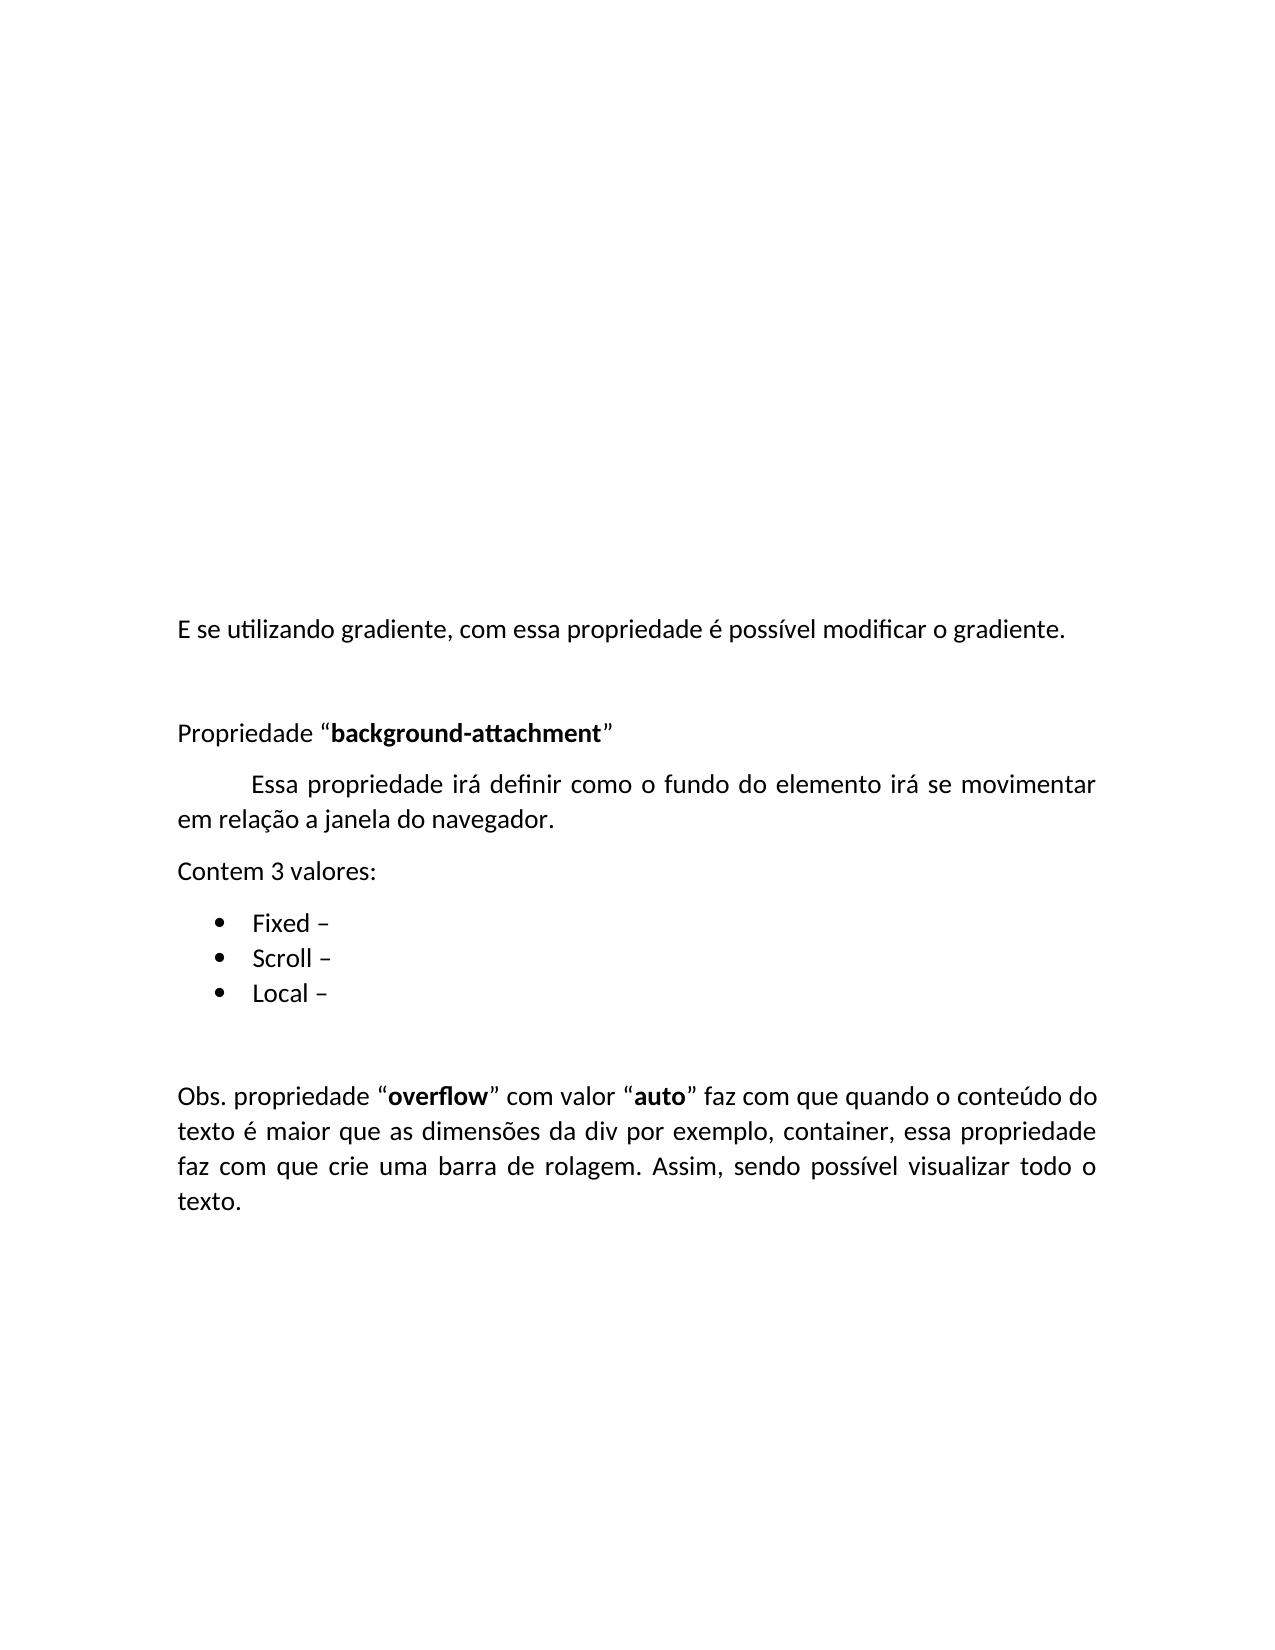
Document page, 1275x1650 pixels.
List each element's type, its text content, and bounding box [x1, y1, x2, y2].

text Obs. propriedade “overflow” com valor “auto” faz com que quando o conteúdo do texto é maior que as dimensões da div por exemplo, container, essa propriedade faz com que crie uma barra de rolagem. Assim, sendo possível visualizar todo o texto. [177, 1079, 1098, 1217]
text Essa propriedade irá definir como o fundo do elemento irá se movimentar em relação a janela do navegador. [177, 768, 1098, 836]
text Contem 3 valores: [177, 854, 1098, 887]
list Local – [215, 976, 1098, 1009]
list Fixed – [215, 906, 1098, 939]
text Propriedade “background-attachment” [177, 716, 1098, 749]
text E se utilizando gradiente, com essa propriedade é possível modificar o gradiente. [177, 613, 1098, 646]
list Scroll – [215, 941, 1098, 974]
